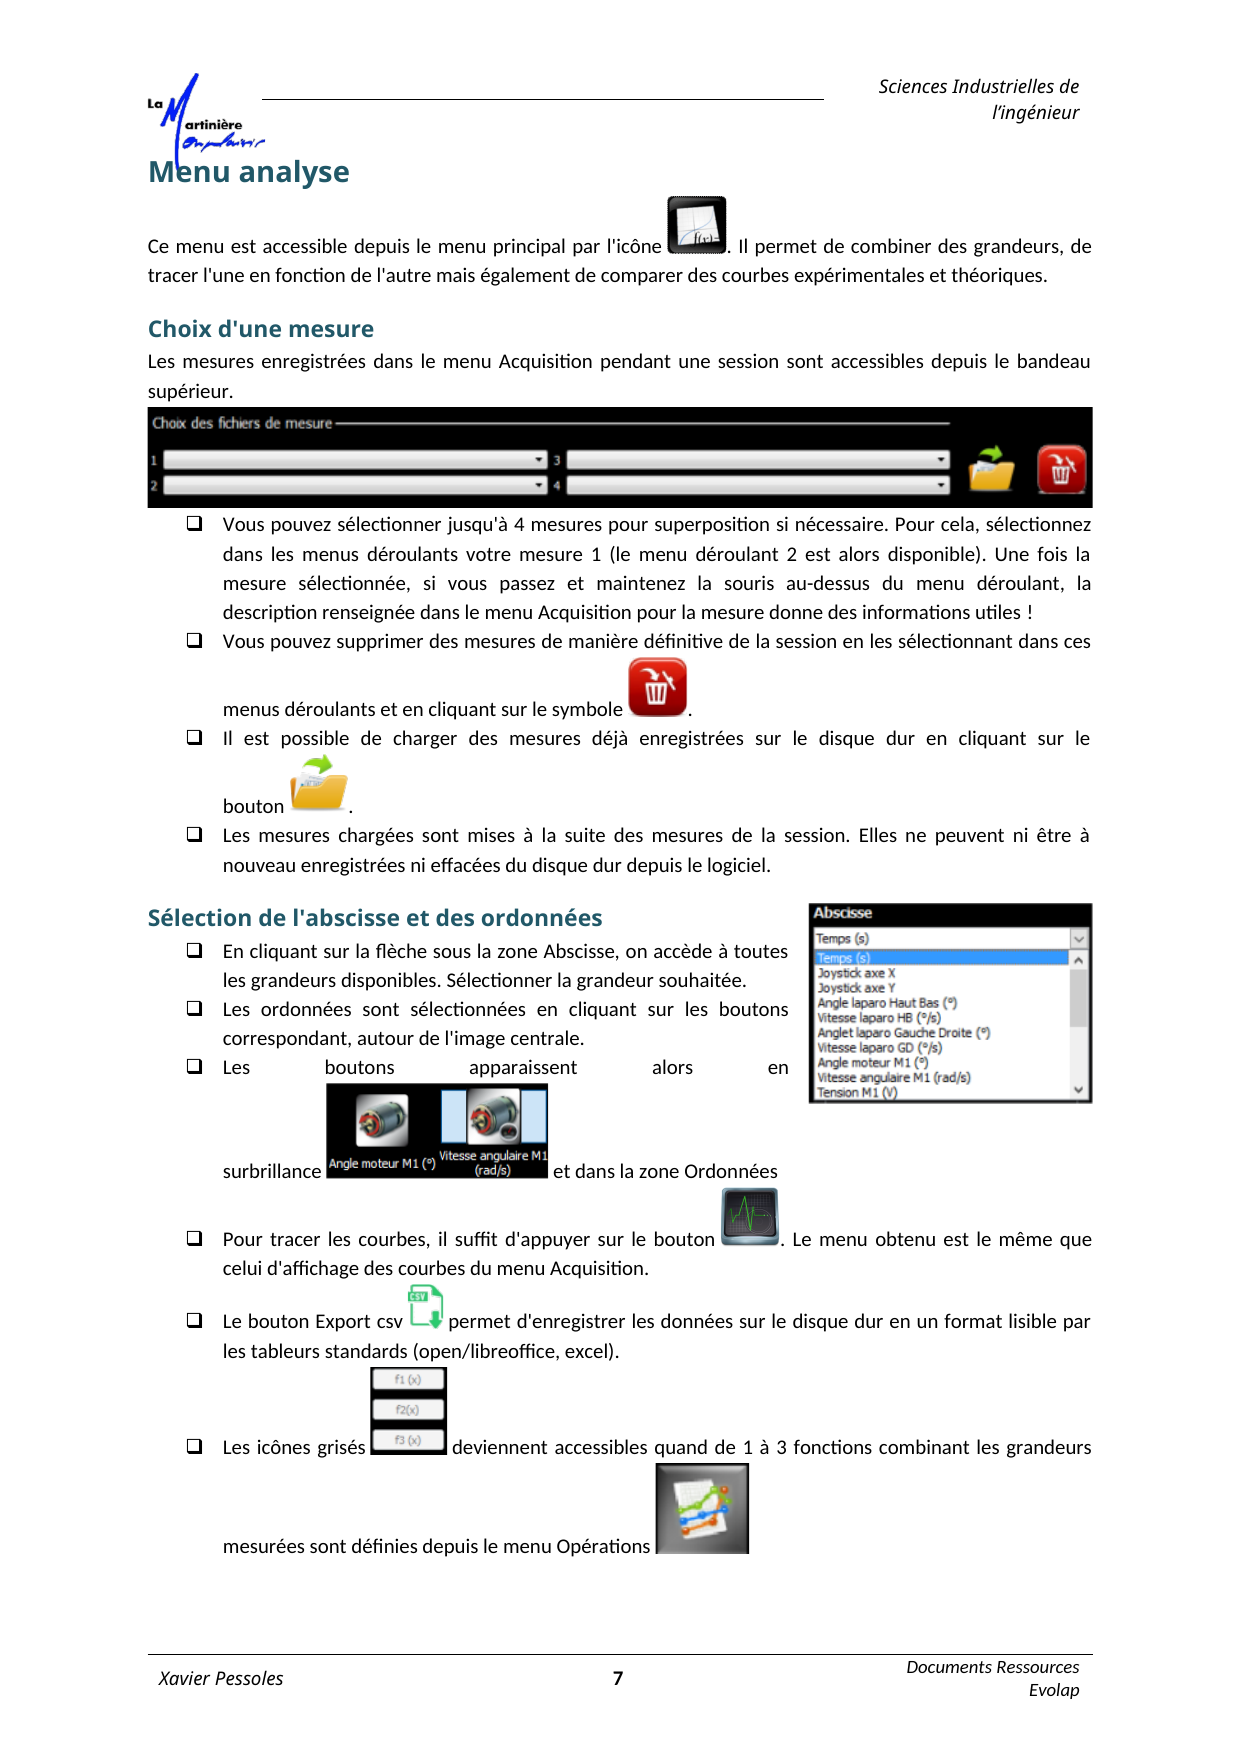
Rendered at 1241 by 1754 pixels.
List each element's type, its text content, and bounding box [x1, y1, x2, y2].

list Les mesures chargées sont mises à la suite des mesures de la session. Elles ne peuvent ni être à nouveau enregistrées ni effacées du disque dur depuis le logiciel. [185, 823, 1093, 877]
picture [326, 1083, 549, 1179]
picture [655, 1463, 750, 1554]
list Pour tracer les courbes, il suffit d'appuyer sur le bouton . Le menu obtenu est le même que celui d'affichage des courbes du menu Acquisition. [185, 1188, 1093, 1281]
subtitle Choix d'une mesure [148, 313, 1093, 344]
list Les boutons apparaissent alors en surbrillance et dans la zone Ordonnées [185, 1054, 1093, 1184]
list En cliquant sur la flèche sous la zone Abscisse, on accède à toutes les grandeurs disponibles. Sélectionner la grandeur souhaitée. [185, 938, 808, 992]
picture [667, 196, 727, 254]
subtitle Menu analyse [148, 151, 1093, 191]
picture [147, 407, 1093, 508]
list Les icônes grisés deviennent accessibles quand de 1 à 3 fonctions combinant les grandeurs mesurées sont définies depuis le menu Opérations [185, 1367, 1093, 1559]
list Vous pouvez sélectionner jusqu'à 4 mesures pour superposition si nécessaire. Pour cela, sélectionnez dans les menus déroulants votre mesure 1 (le menu déroulant 2 est alors disponible). Une fois la mesure sélectionnée, si vous passez et maintenez la souris au-dessus du menu déroulant, la description renseignée dans le menu Acquisition pour la mesure donne des informations utiles ! [185, 512, 1093, 624]
picture [147, 73, 266, 171]
picture [628, 657, 688, 717]
picture [289, 754, 349, 814]
text Ce menu est accessible depuis le menu principal par l'icône . Il permet de combiner des grandeurs, de tracer l'une en fonction de l'autre mais également de comparer des courbes expérimentales et théoriques. [148, 197, 1093, 288]
picture [370, 1367, 448, 1455]
subtitle Sélection de l'abscisse et des ordonnées [148, 902, 1093, 933]
list Le bouton Export csv permet d'enregistrer les données sur le disque dur en un format lisible par les tableurs standards (open/libreoffice, excel). [185, 1285, 1093, 1363]
picture [808, 903, 1093, 1104]
picture [720, 1187, 780, 1247]
text Les mesures enregistrées dans le menu Acquisition pendant une session sont accessibles depuis le bandeau supérieur. [148, 349, 1093, 403]
list Vous pouvez supprimer des mesures de manière définitive de la session en les sélectionnant dans ces menus déroulants et en cliquant sur le symbole . [185, 628, 1093, 722]
list Il est possible de charger des mesures déjà enregistrées sur le disque dur en cliquant sur le bouton . [185, 726, 1093, 819]
list Les ordonnées sont sélectionnées en cliquant sur les boutons correspondant, autour de l'image centrale. [185, 996, 808, 1051]
picture [407, 1284, 444, 1329]
